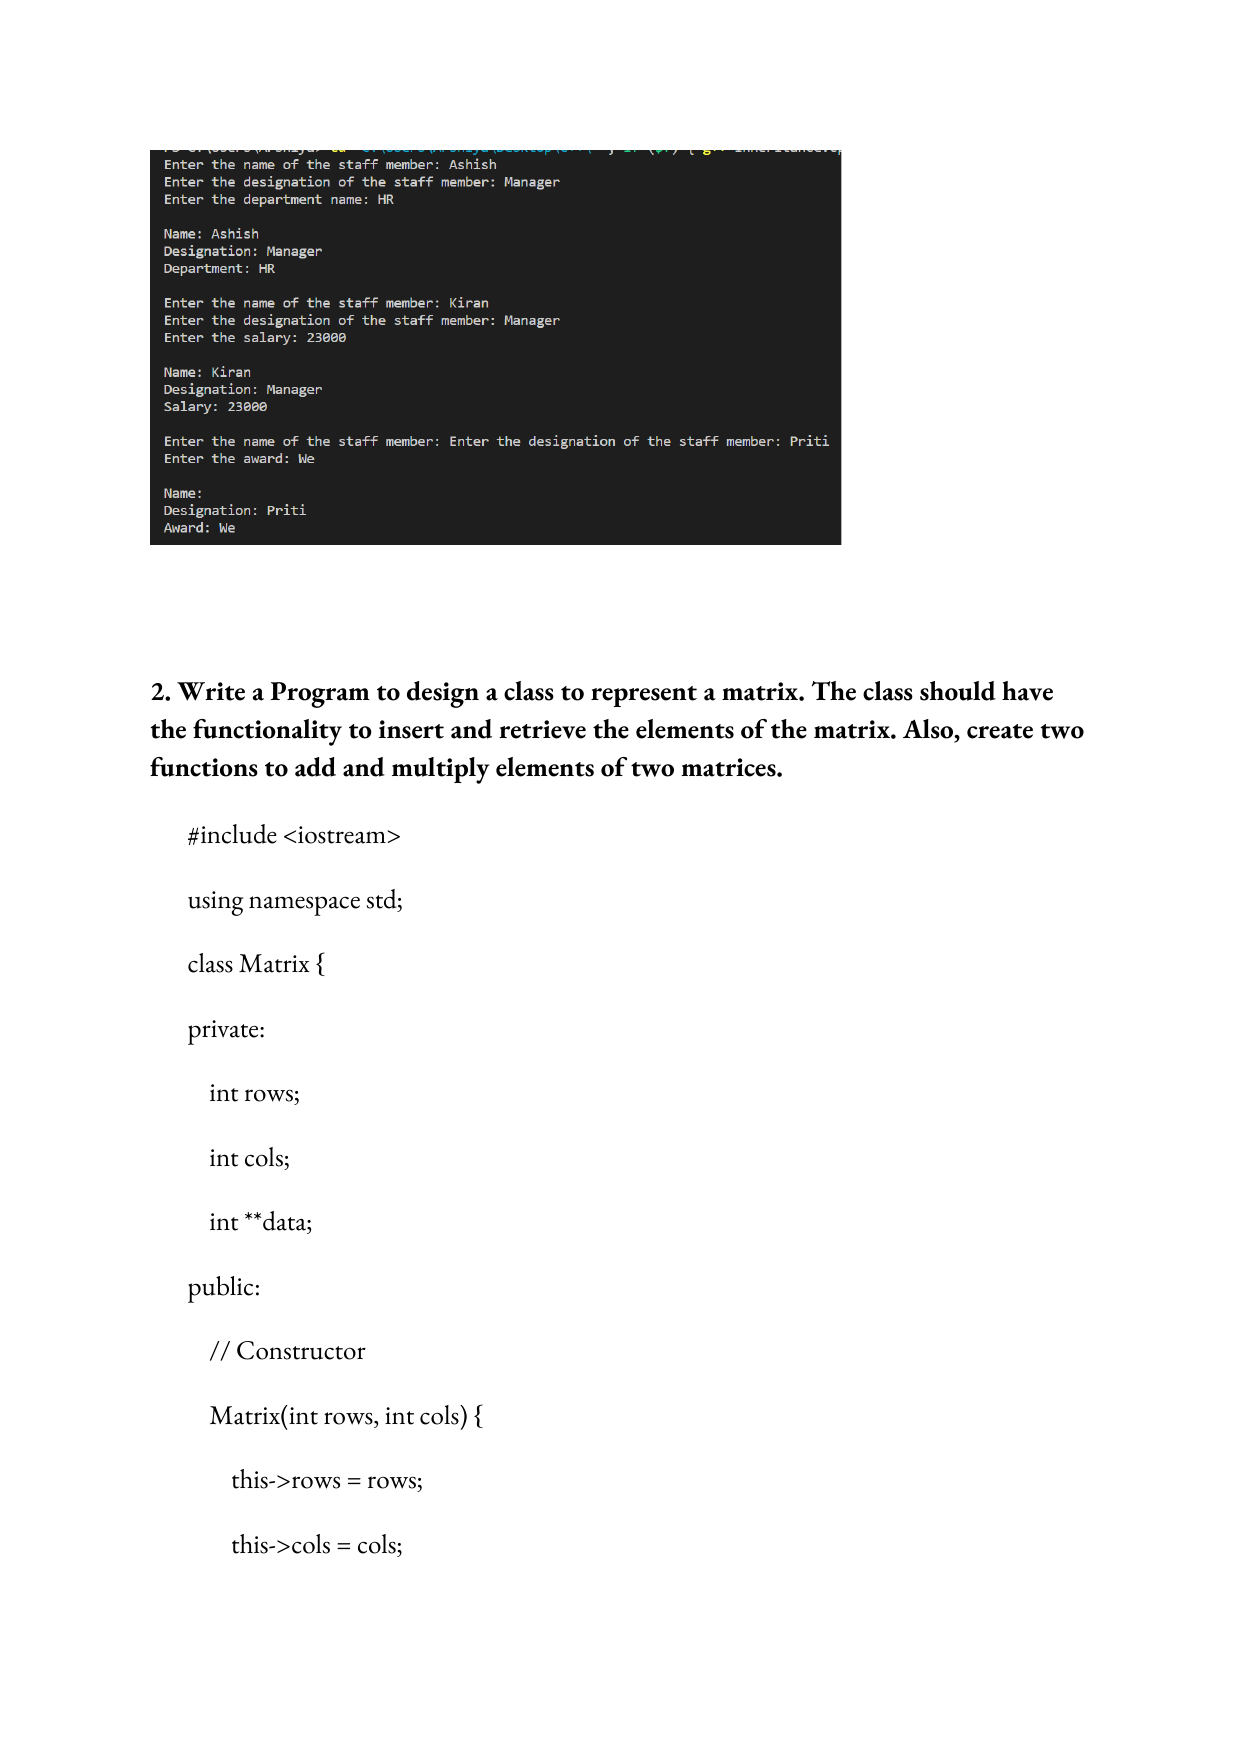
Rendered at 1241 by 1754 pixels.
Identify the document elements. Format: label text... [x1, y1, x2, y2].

text #include <iostream> [187, 816, 1090, 852]
text Matrix(int rows, int cols) { [187, 1397, 1090, 1432]
text int **data; [187, 1203, 1090, 1239]
text public: [187, 1268, 1090, 1303]
text this->rows = rows; [187, 1461, 1090, 1497]
text using namespace std; [187, 881, 1090, 916]
text int cols; [187, 1139, 1090, 1174]
text class Matrix { [187, 945, 1090, 981]
text int rows; [187, 1074, 1090, 1110]
text this->cols = cols; [187, 1526, 1090, 1561]
picture [150, 150, 842, 545]
text private: [187, 1010, 1090, 1045]
text 2. Write a Program to design a class to represent a matrix. The class should have the functionality to insert and retrieve the elements of the matrix. Also, create two functions to add and multiply elements of two matrices. [150, 673, 1090, 784]
text // Constructor [187, 1332, 1090, 1368]
